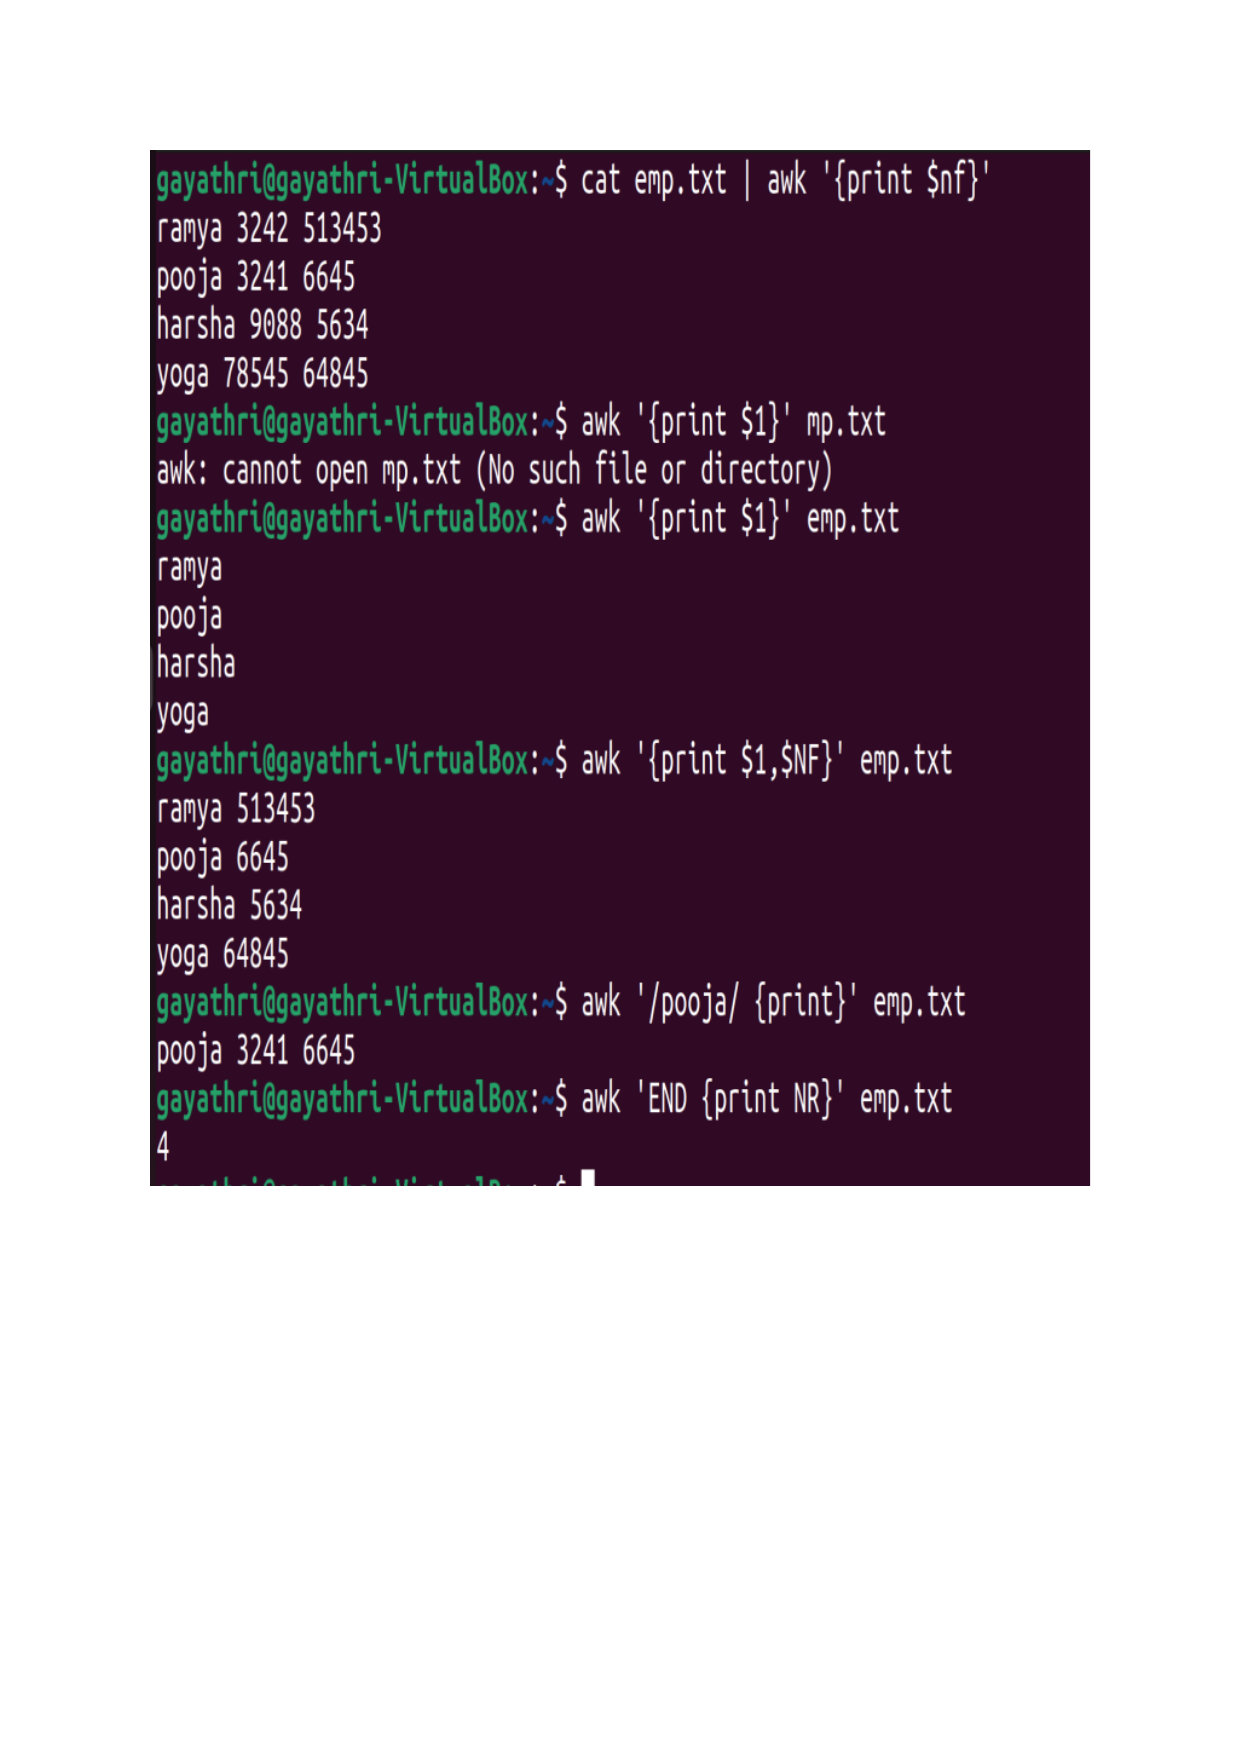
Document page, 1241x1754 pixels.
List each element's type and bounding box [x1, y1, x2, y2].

picture [150, 150, 1091, 1186]
